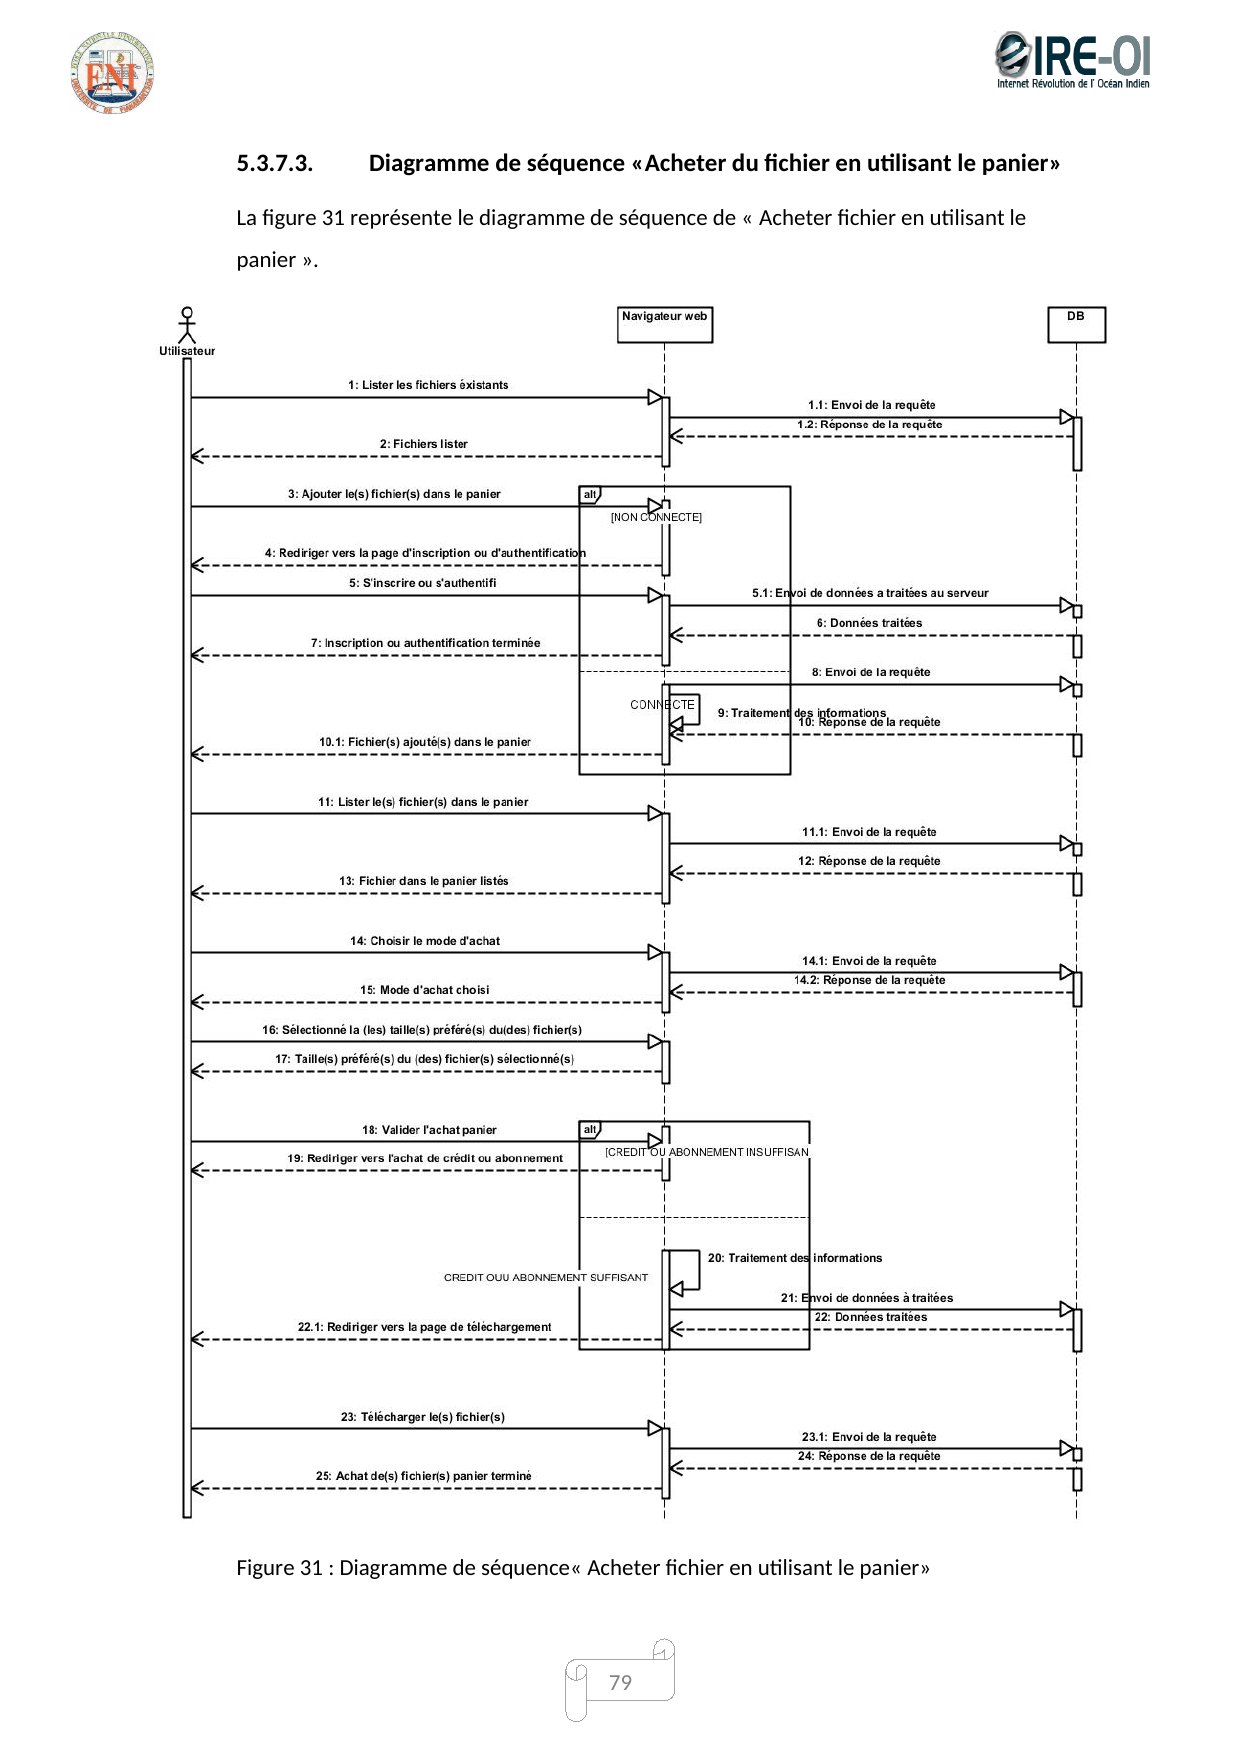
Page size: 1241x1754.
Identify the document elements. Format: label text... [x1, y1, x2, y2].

picture [992, 27, 1154, 95]
list Diagramme de séquence «Acheter du fichier en utilisant le panier» [236, 148, 1093, 178]
picture [147, 304, 1111, 1523]
text La figure 31 représente le diagramme de séquence de « Acheter fichier en utilisant le panier ». [236, 203, 1093, 273]
picture [70, 32, 154, 114]
